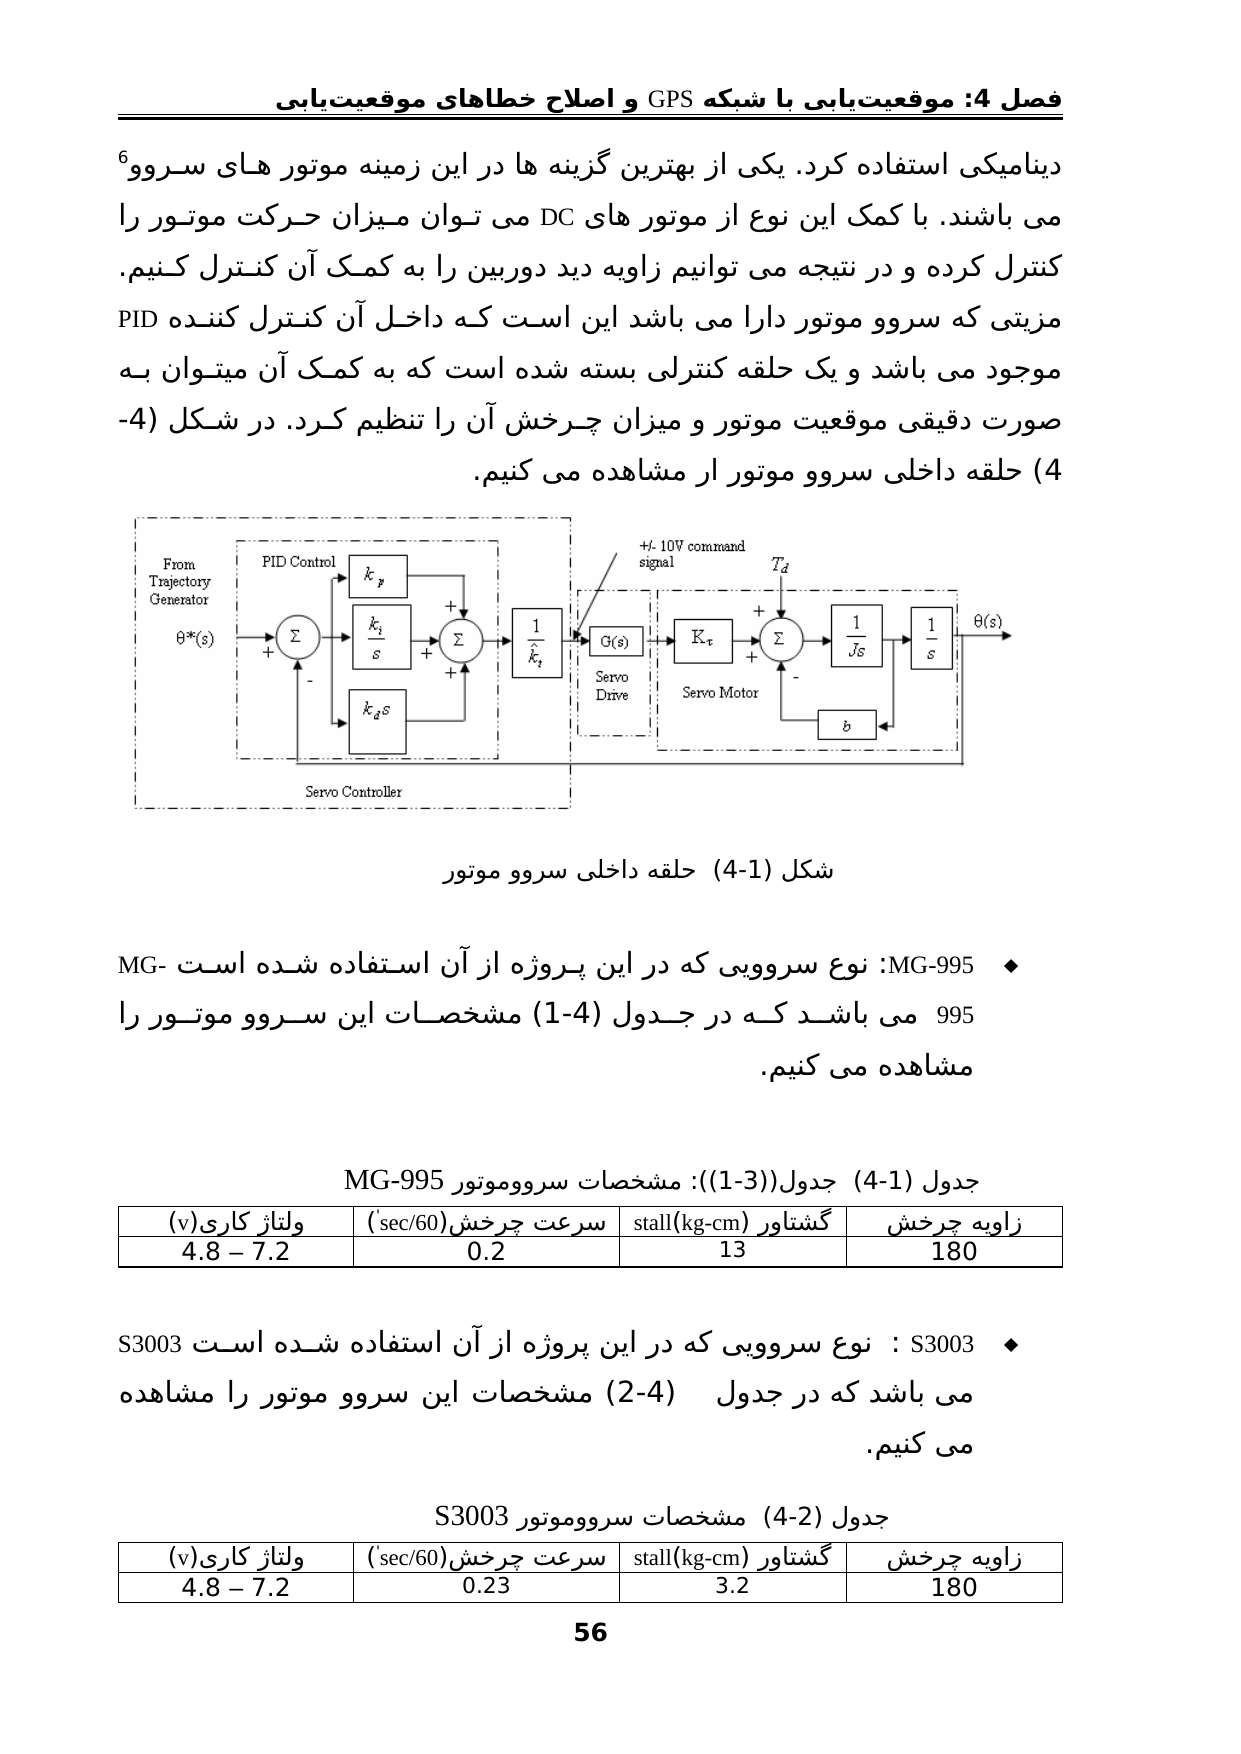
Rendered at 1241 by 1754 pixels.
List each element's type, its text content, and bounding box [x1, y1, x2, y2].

table_header سرعت چرخش(sec/60') [354, 1207, 619, 1236]
table_cell 3.2 [620, 1573, 846, 1602]
table_cell 180 [847, 1237, 1062, 1266]
table_header ولتاژ کاری(v) [119, 1543, 353, 1572]
text جدول((3-1)): مشخصات سرووموتور MG-995 [118, 1167, 1063, 1195]
table_header ولتاژ کاری(v) [119, 1207, 353, 1236]
text S3003 : نوع سروویی که در این پروژه از آن استفاده شده است S3003 می باشد که در جدول (4-2) مشخصات این سروو موتور را مشاهده می کنیم. [118, 1325, 1004, 1461]
table_cell 0.2 [354, 1237, 619, 1266]
text مشخصات سرووموتور S3003 [118, 1503, 1063, 1531]
table_header گشتاور (kg-cm)stall [620, 1543, 846, 1572]
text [118, 148, 1063, 487]
table_cell 0.23 [354, 1573, 619, 1602]
picture [130, 504, 1022, 820]
table_header زاویه چرخش [847, 1543, 1062, 1572]
table_header زاویه چرخش [847, 1207, 1062, 1236]
text MG-995: نوع سروویی که در این پروژه از آن استفاده شده است MG-995 می باشد که در جدول (4-1) مشخصات این سروو موتور را مشاهده می کنیم. [118, 946, 1004, 1082]
table_cell 13 [620, 1237, 846, 1266]
text حلقه داخلی سروو موتور [118, 859, 1063, 883]
table_cell 180 [847, 1573, 1062, 1602]
table_header سرعت چرخش(sec/60') [354, 1543, 619, 1572]
table_cell 7.2 – 4.8 [119, 1573, 353, 1602]
table_cell 7.2 – 4.8 [119, 1237, 353, 1266]
table_header گشتاور (kg-cm)stall [620, 1207, 846, 1236]
